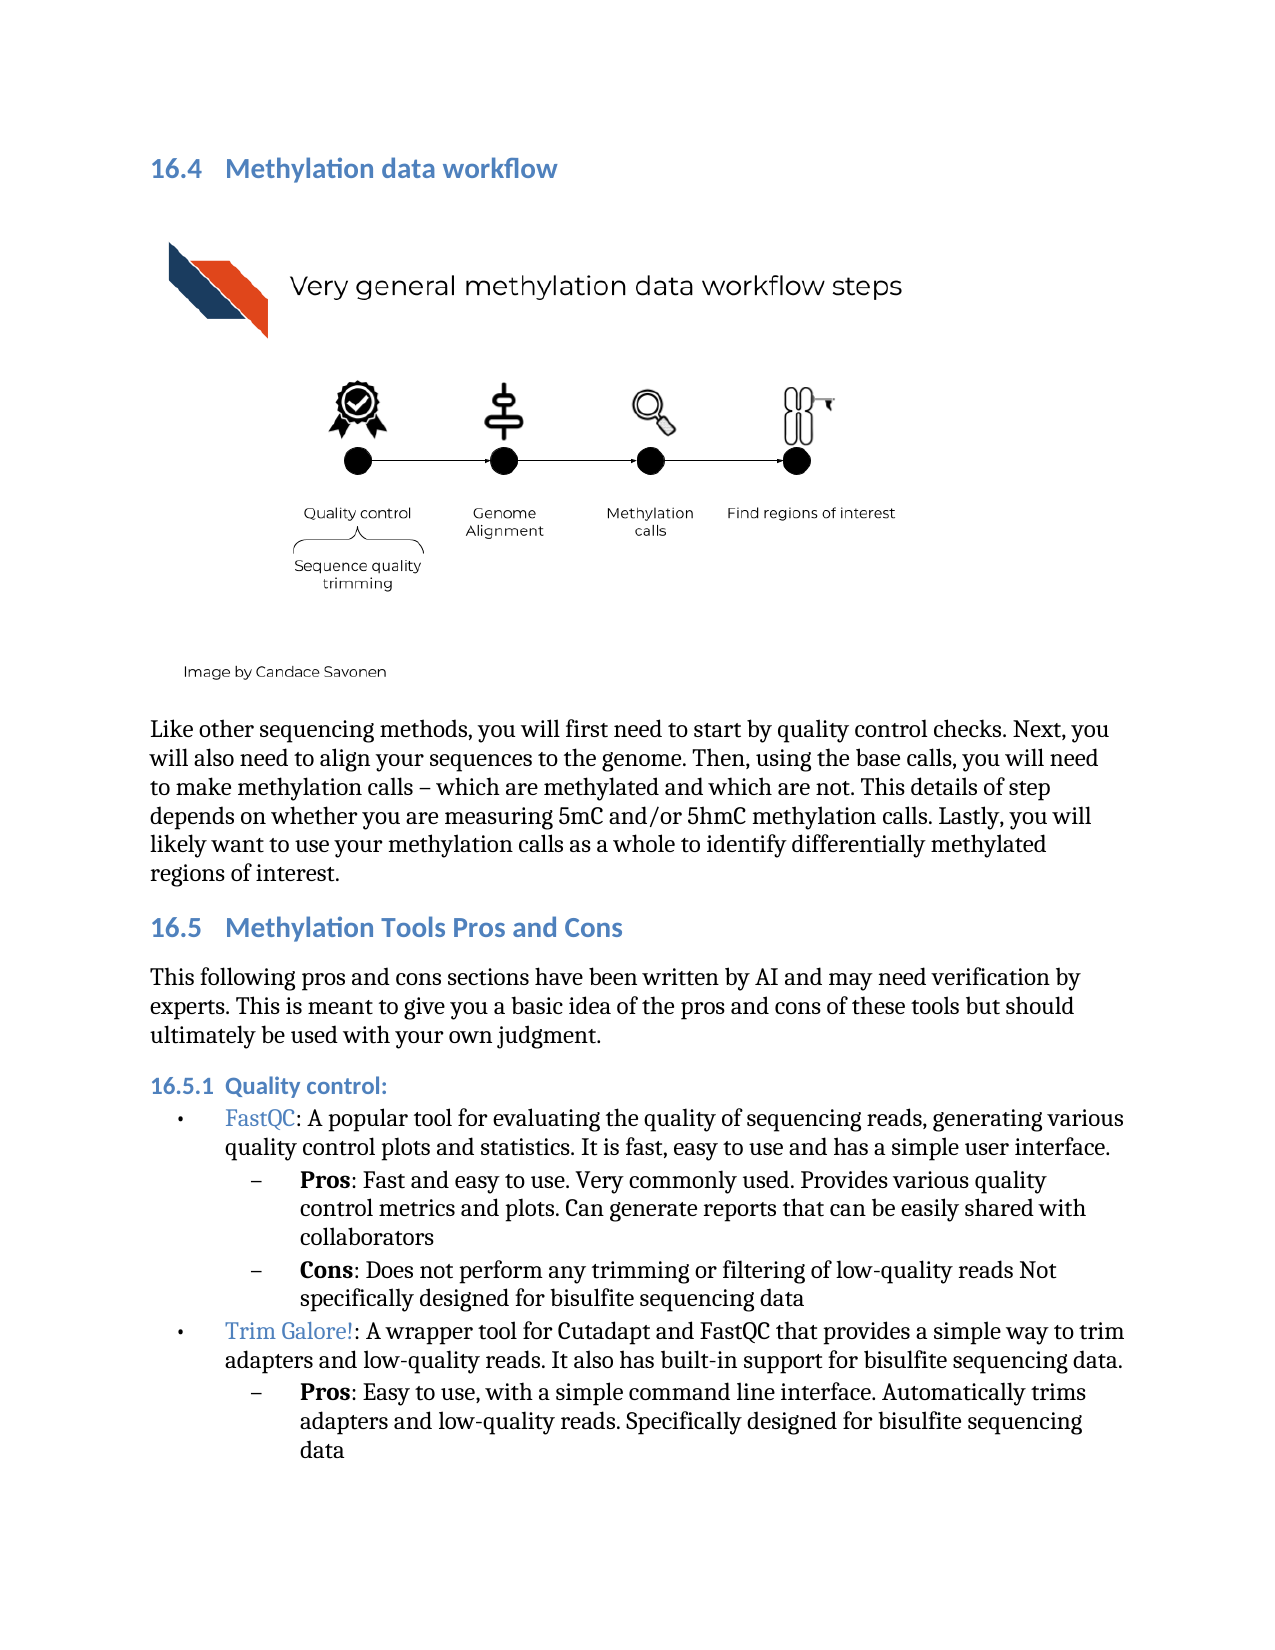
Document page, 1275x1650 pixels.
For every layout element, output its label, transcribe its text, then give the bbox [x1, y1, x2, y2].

list Pros: Fast and easy to use. Very commonly used. Provides various quality control metrics and plots. Can generate reports that can be easily shared with collaborators [250, 1166, 1125, 1252]
list Pros: Easy to use, with a simple command line interface. Automatically trims adapters and low-quality reads. Specifically designed for bisulfite sequencing data [250, 1378, 1125, 1464]
text This following pros and cons sections have been written by AI and may need verification by experts. This is meant to give you a basic idea of the pros and cons of these tools but should ultimately be used with your own judgment. [150, 963, 1125, 1049]
subtitle 16.5 Methylation Tools Pros and Cons [150, 909, 1125, 944]
list FastQC: A popular tool for evaluating the quality of sequencing reads, generating various quality control plots and statistics. It is fast, easy to use and has a simple user interface. [175, 1104, 1125, 1162]
list Trim Galore!: A wrapper tool for Cutadapt and FastQC that provides a simple way to trim adapters and low-quality reads. It also has built-in support for bisulfite sequencing data. [175, 1317, 1125, 1374]
list Cons: Does not perform any trimming or filtering of low-quality reads Not specifically designed for bisulfite sequencing data [250, 1256, 1125, 1313]
subtitle 16.4 Methylation data workflow [150, 150, 1125, 186]
text Like other sequencing methods, you will first need to start by quality control checks. Next, you will also need to align your sequences to the genome. Then, using the base calls, you will need to make methylation calls – which are methylated and which are not. This details of step depends on whether you are measuring 5mC and/or 5hmC methylation calls. Lastly, you will likely want to use your methylation calls as a whole to identify differentially methylated regions of interest. [150, 715, 1125, 888]
subtitle 16.5.1 Quality control: [150, 1070, 1125, 1101]
picture [168, 204, 1044, 697]
